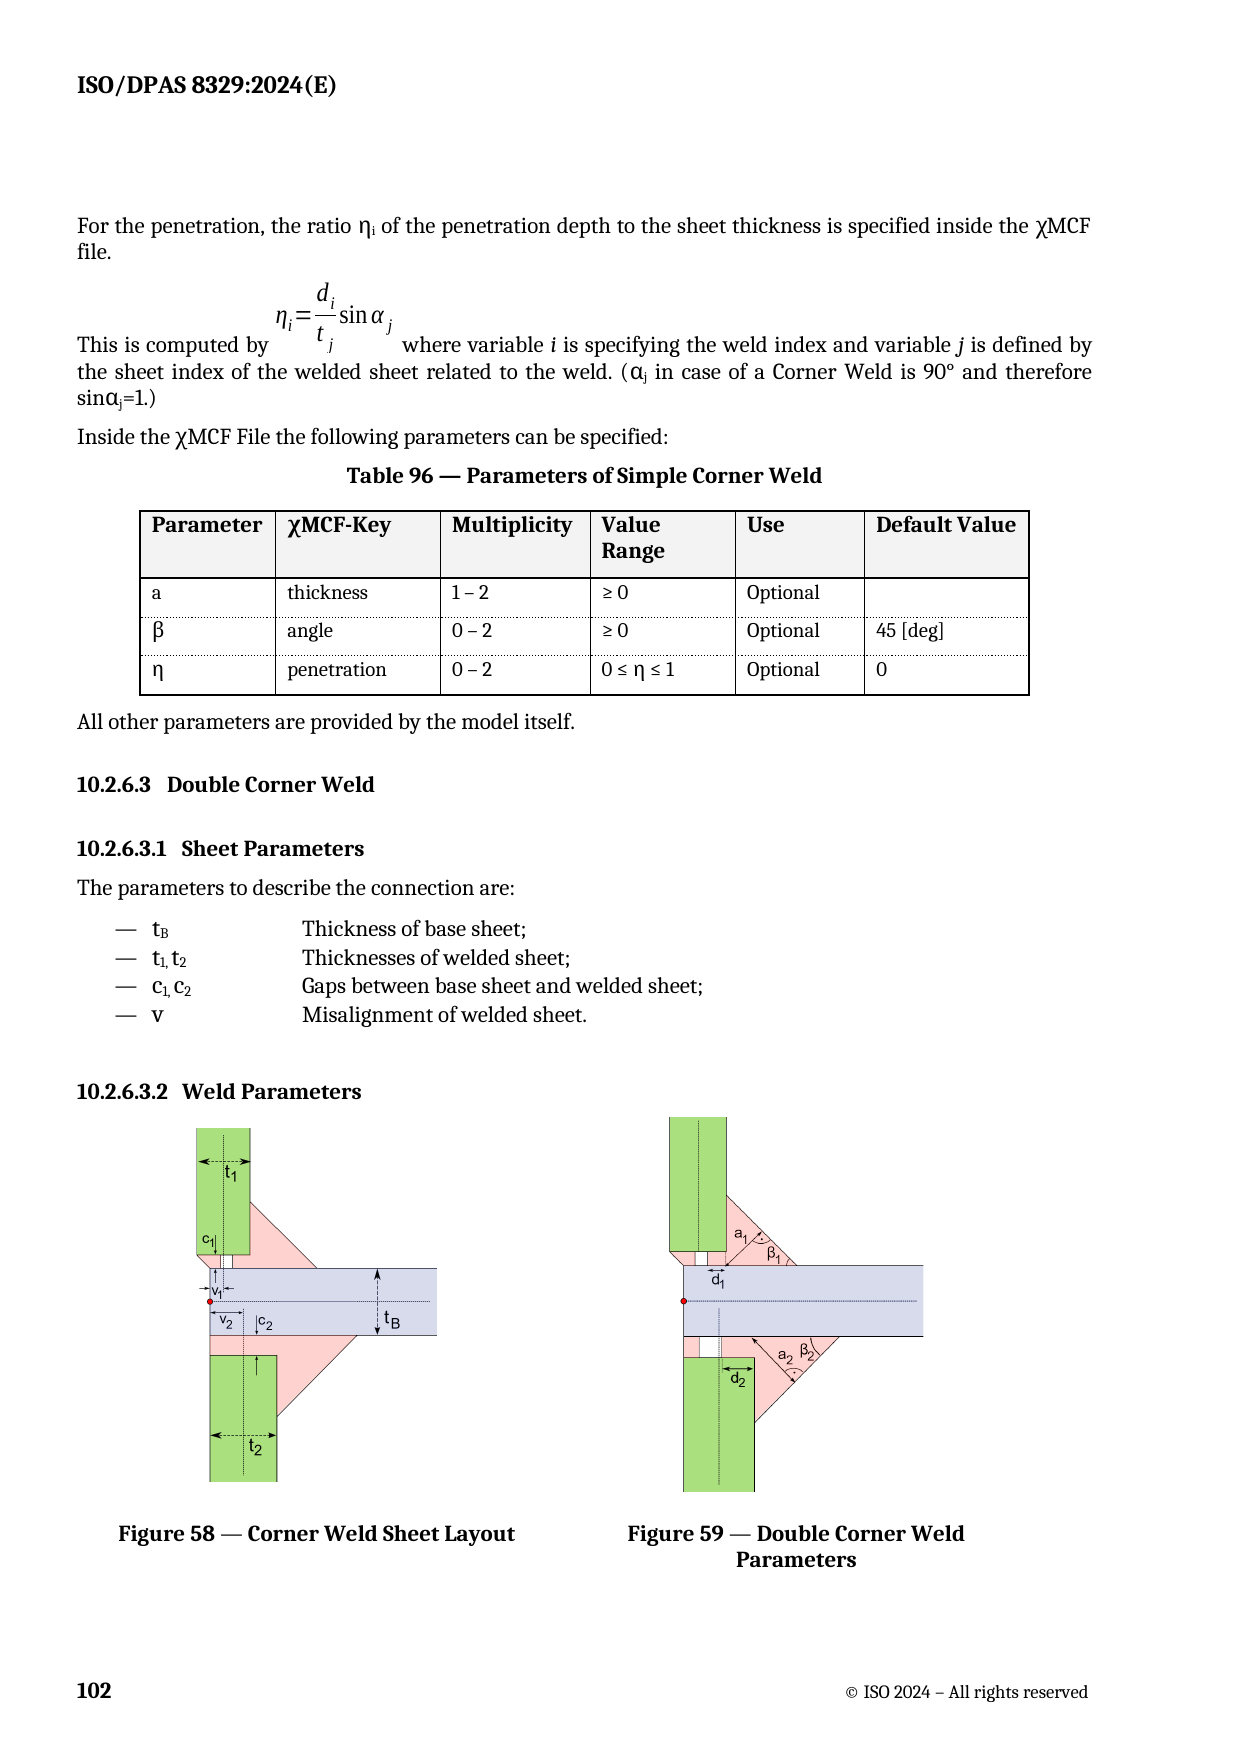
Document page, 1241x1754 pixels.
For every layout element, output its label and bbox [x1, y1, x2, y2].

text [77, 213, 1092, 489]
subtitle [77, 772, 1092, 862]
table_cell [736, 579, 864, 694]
picture [196, 1128, 437, 1482]
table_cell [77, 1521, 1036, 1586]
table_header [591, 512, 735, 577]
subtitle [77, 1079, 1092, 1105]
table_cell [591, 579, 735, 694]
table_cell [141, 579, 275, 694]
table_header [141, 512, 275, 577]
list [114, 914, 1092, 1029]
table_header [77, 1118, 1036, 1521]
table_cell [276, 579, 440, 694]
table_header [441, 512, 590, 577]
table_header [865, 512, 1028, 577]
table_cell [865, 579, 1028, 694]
picture [669, 1117, 924, 1492]
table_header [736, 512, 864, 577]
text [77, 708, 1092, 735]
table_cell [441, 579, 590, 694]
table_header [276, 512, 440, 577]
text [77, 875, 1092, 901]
